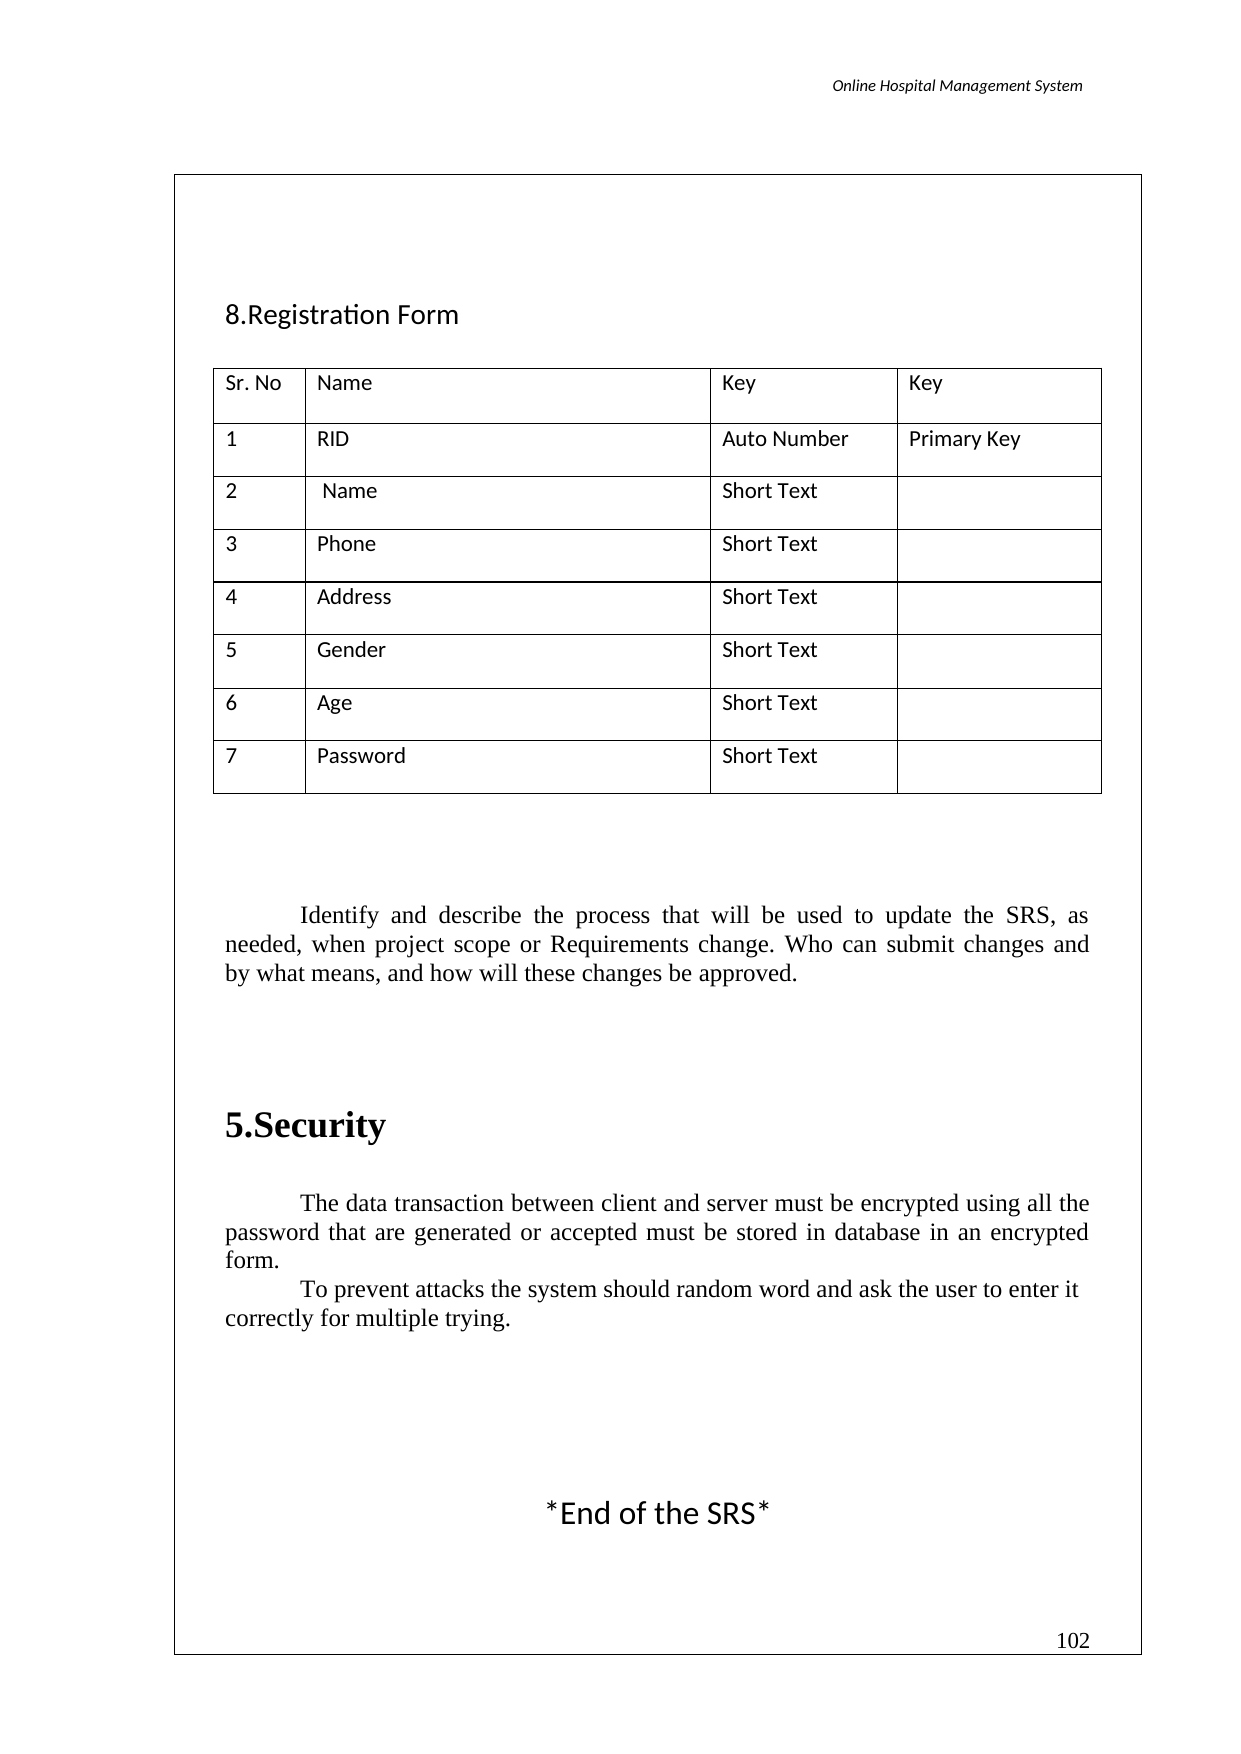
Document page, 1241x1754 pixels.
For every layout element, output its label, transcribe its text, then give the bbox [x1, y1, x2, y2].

table_cell Age [306, 689, 710, 740]
table_cell Primary Key [898, 424, 1101, 476]
table_cell Short Text [711, 689, 897, 740]
table_cell 2 [214, 477, 305, 528]
table_cell Short Text [711, 741, 897, 793]
table_header Sr. No [214, 369, 305, 423]
table_cell 6 [214, 689, 305, 740]
subtitle *End of the SRS* [175, 1492, 1140, 1532]
table_header Key [711, 369, 897, 423]
table_cell [898, 477, 1101, 528]
table_cell Gender [306, 635, 710, 687]
text The data transaction between client and server must be encrypted using all the password that are generated or accepted must be stored in database in an encrypted form. [225, 1188, 1091, 1274]
table_cell 7 [214, 741, 305, 793]
table_cell Short Text [711, 583, 897, 634]
table_cell Short Text [711, 477, 897, 528]
list Registration Form [225, 296, 1142, 332]
table_cell [898, 635, 1101, 687]
table_header Key [898, 369, 1101, 423]
table_cell Phone [306, 530, 710, 581]
table_cell Password [306, 741, 710, 793]
table_cell 4 [214, 583, 305, 634]
table_cell [898, 530, 1101, 581]
table_cell Auto Number [711, 424, 897, 476]
table_cell 3 [214, 530, 305, 581]
table_cell Short Text [711, 635, 897, 687]
table_cell RID [306, 424, 710, 476]
table_cell Address [306, 583, 710, 634]
text Identify and describe the process that will be used to update the SRS, as needed, when project scope or Requirements change. Who can submit changes and by what means, and how will these changes be approved. [225, 900, 1090, 987]
table_cell [898, 689, 1101, 740]
table_cell [898, 741, 1101, 793]
table_cell Name [306, 477, 710, 528]
table_cell [898, 583, 1101, 634]
text To prevent attacks the system should random word and ask the user to enter it correctly for multiple trying. [225, 1274, 1142, 1332]
subtitle 5.Security [225, 1102, 1142, 1145]
table_cell 1 [214, 424, 305, 476]
table_cell 5 [214, 635, 305, 687]
table_cell Short Text [711, 530, 897, 581]
table_header Name [306, 369, 710, 423]
